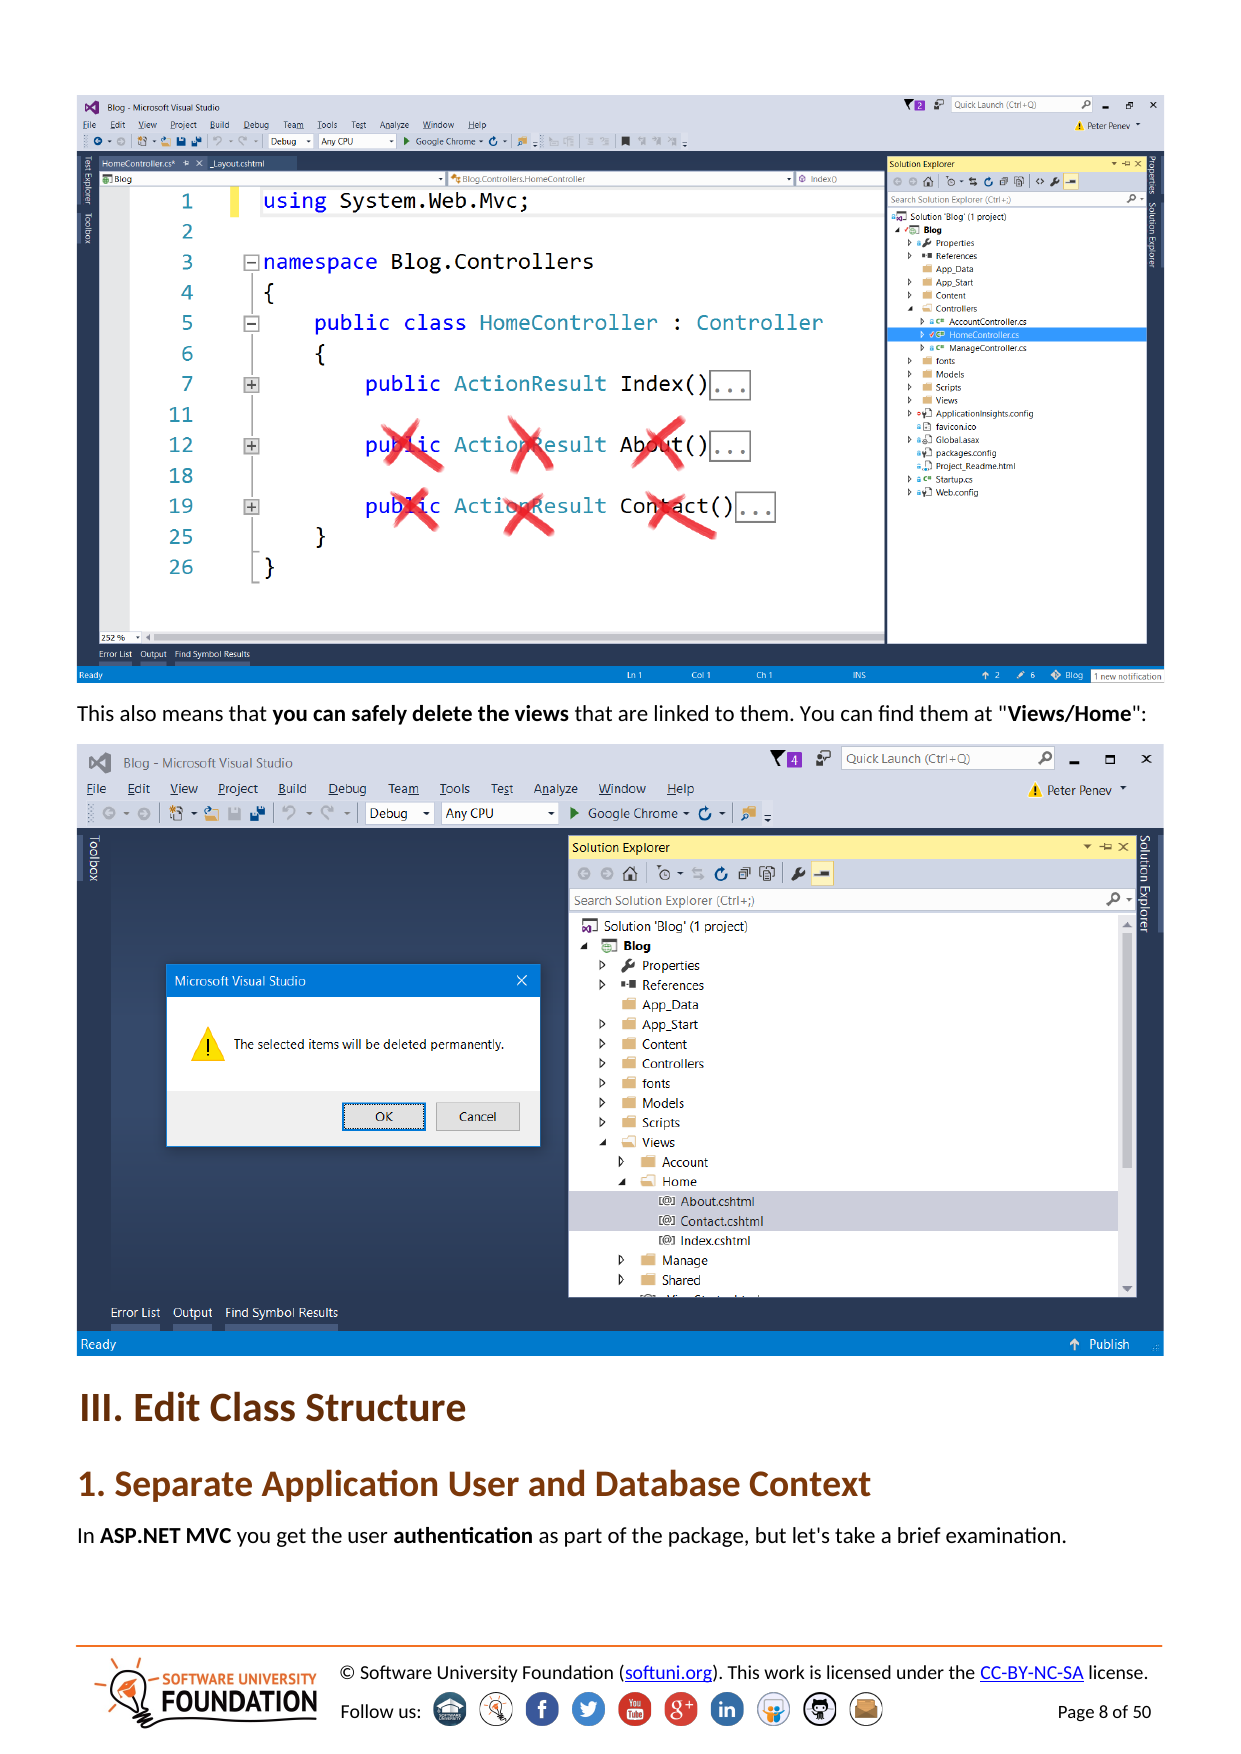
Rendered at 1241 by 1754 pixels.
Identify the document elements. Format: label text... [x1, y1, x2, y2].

picture [618, 1692, 652, 1726]
picture [433, 1692, 467, 1726]
picture [76, 95, 1165, 683]
subtitle Edit Class Structure [133, 1381, 1163, 1431]
picture [803, 1692, 837, 1726]
picture [479, 1692, 513, 1726]
picture [525, 1692, 559, 1726]
picture [76, 744, 1164, 1356]
picture [664, 1692, 698, 1726]
picture [710, 1692, 744, 1726]
text This also means that you can safely delete the views that are linked to them. You can find them at "Views/Home": [77, 699, 1163, 728]
picture [93, 1656, 317, 1729]
picture [849, 1692, 883, 1726]
picture [572, 1692, 605, 1726]
text In ASP.NET MVC you get the user authentication as part of the package, but let's take a brief examination. [77, 1521, 1163, 1549]
subtitle Separate Application User and Database Context [77, 1460, 1163, 1506]
picture [757, 1692, 790, 1726]
